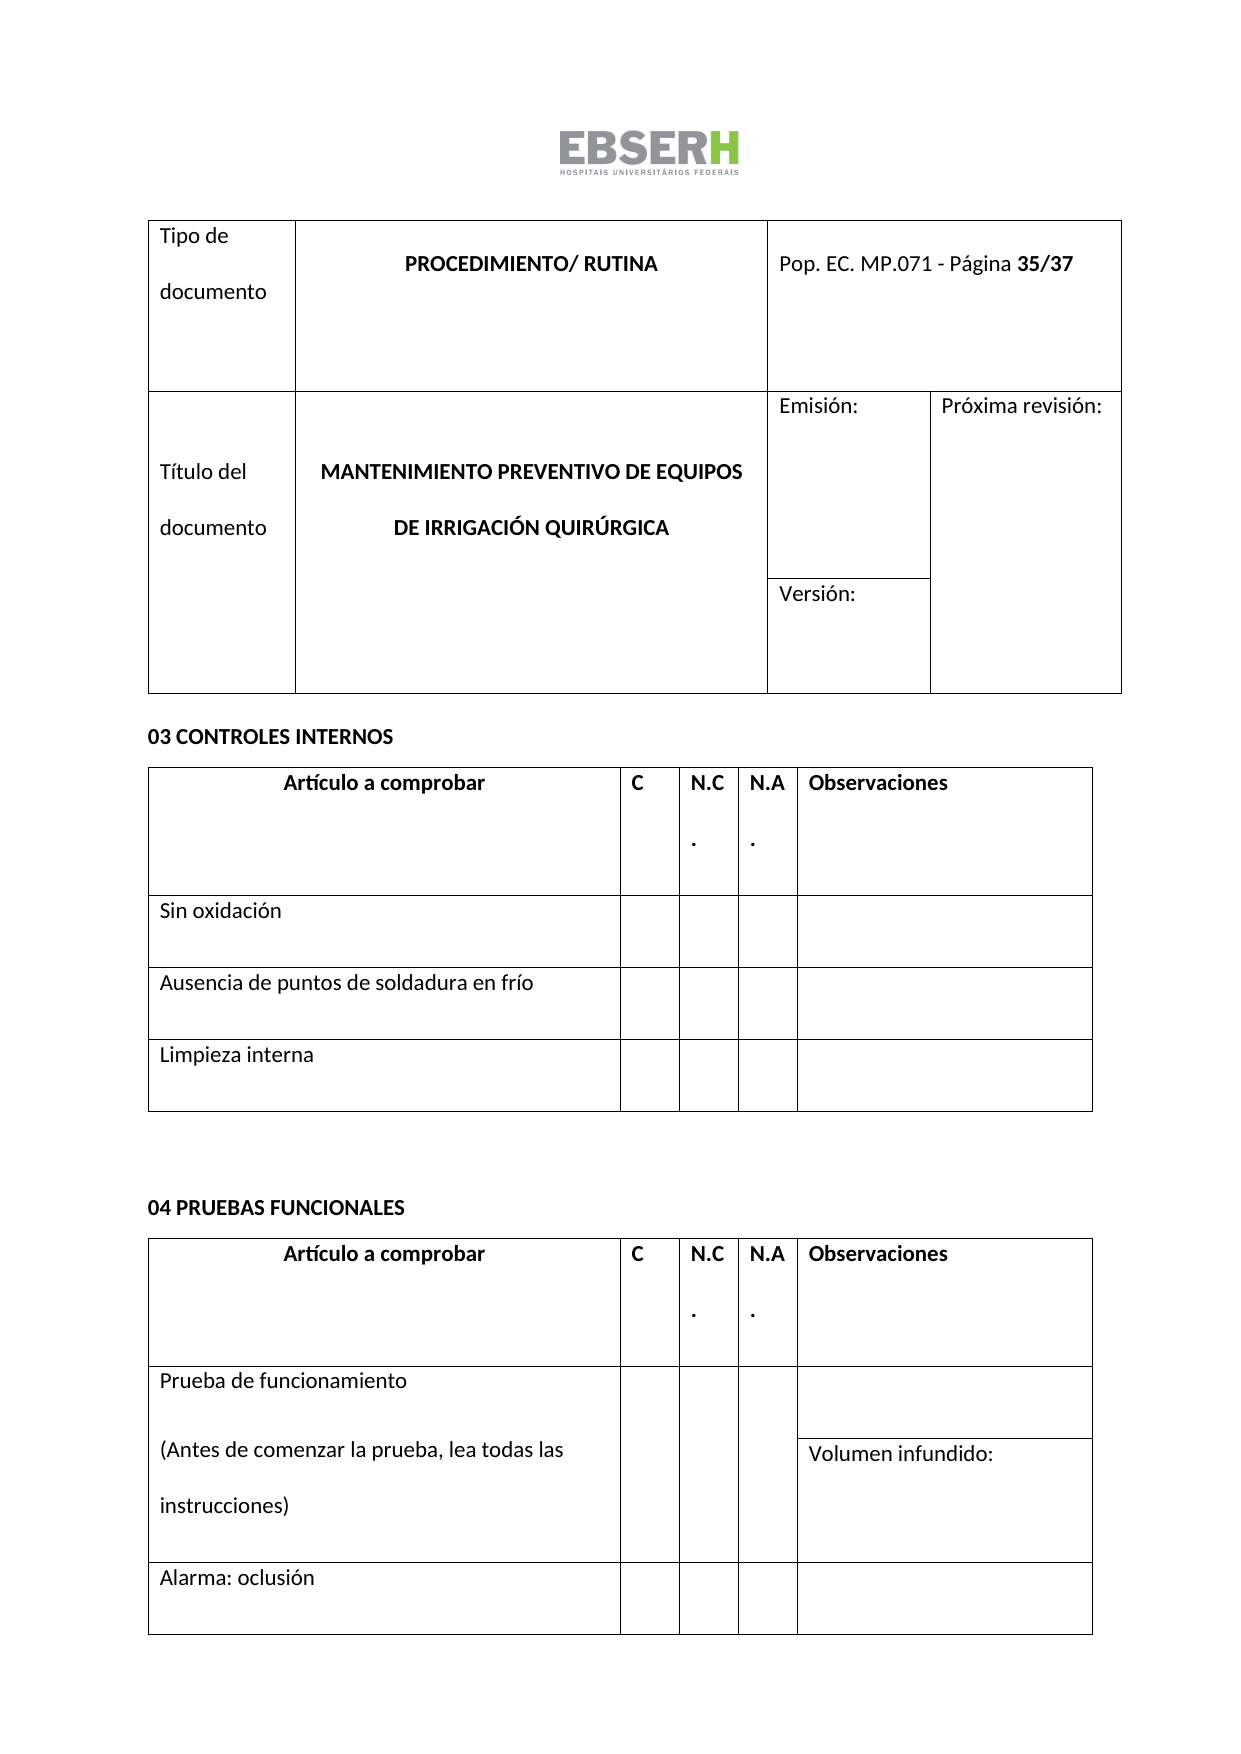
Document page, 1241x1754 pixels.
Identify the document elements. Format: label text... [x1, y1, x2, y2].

table_cell [739, 896, 797, 967]
table_cell [739, 1367, 797, 1562]
table_header N.C. [680, 768, 738, 895]
table_header C [621, 1239, 679, 1366]
table_header Artículo a comprobar [149, 1239, 620, 1366]
table_cell [621, 896, 679, 967]
table_cell [798, 968, 1092, 1039]
text 04 PRUEBAS FUNCIONALES [148, 1193, 1152, 1221]
table_cell [739, 968, 797, 1039]
table_cell [680, 1563, 738, 1634]
table_cell [798, 896, 1092, 967]
table_cell Ausencia de puntos de soldadura en frío [149, 968, 620, 1039]
table_cell Prueba de funcionamiento (Antes de comenzar la prueba, lea todas las instrucciones) [149, 1367, 620, 1562]
table_header Observaciones [798, 768, 1092, 895]
table_header Artículo a comprobar [149, 768, 620, 895]
table_cell [739, 1563, 797, 1634]
table_cell [621, 1367, 679, 1562]
table_cell Volumen infundido: [798, 1439, 1092, 1562]
table_cell [621, 1563, 679, 1634]
table_cell [739, 1040, 797, 1111]
table_cell [680, 1040, 738, 1111]
picture [558, 130, 741, 175]
table_header N.C. [680, 1239, 738, 1366]
table_header Observaciones [798, 1239, 1092, 1366]
table_cell [680, 896, 738, 967]
table_cell Alarma: oclusión [149, 1563, 620, 1634]
table_cell Sin oxidación [149, 896, 620, 967]
table_cell [621, 1040, 679, 1111]
table_cell [621, 968, 679, 1039]
table_header C [621, 768, 679, 895]
table_cell [680, 1367, 738, 1562]
table_cell [798, 1563, 1092, 1634]
table_header N.A. [739, 1239, 797, 1366]
table_cell Limpieza interna [149, 1040, 620, 1111]
table_cell [798, 1367, 1092, 1438]
text 03 CONTROLES INTERNOS [148, 722, 1152, 750]
table_cell [798, 1040, 1092, 1111]
table_cell [680, 968, 738, 1039]
table_header N.A. [739, 768, 797, 895]
